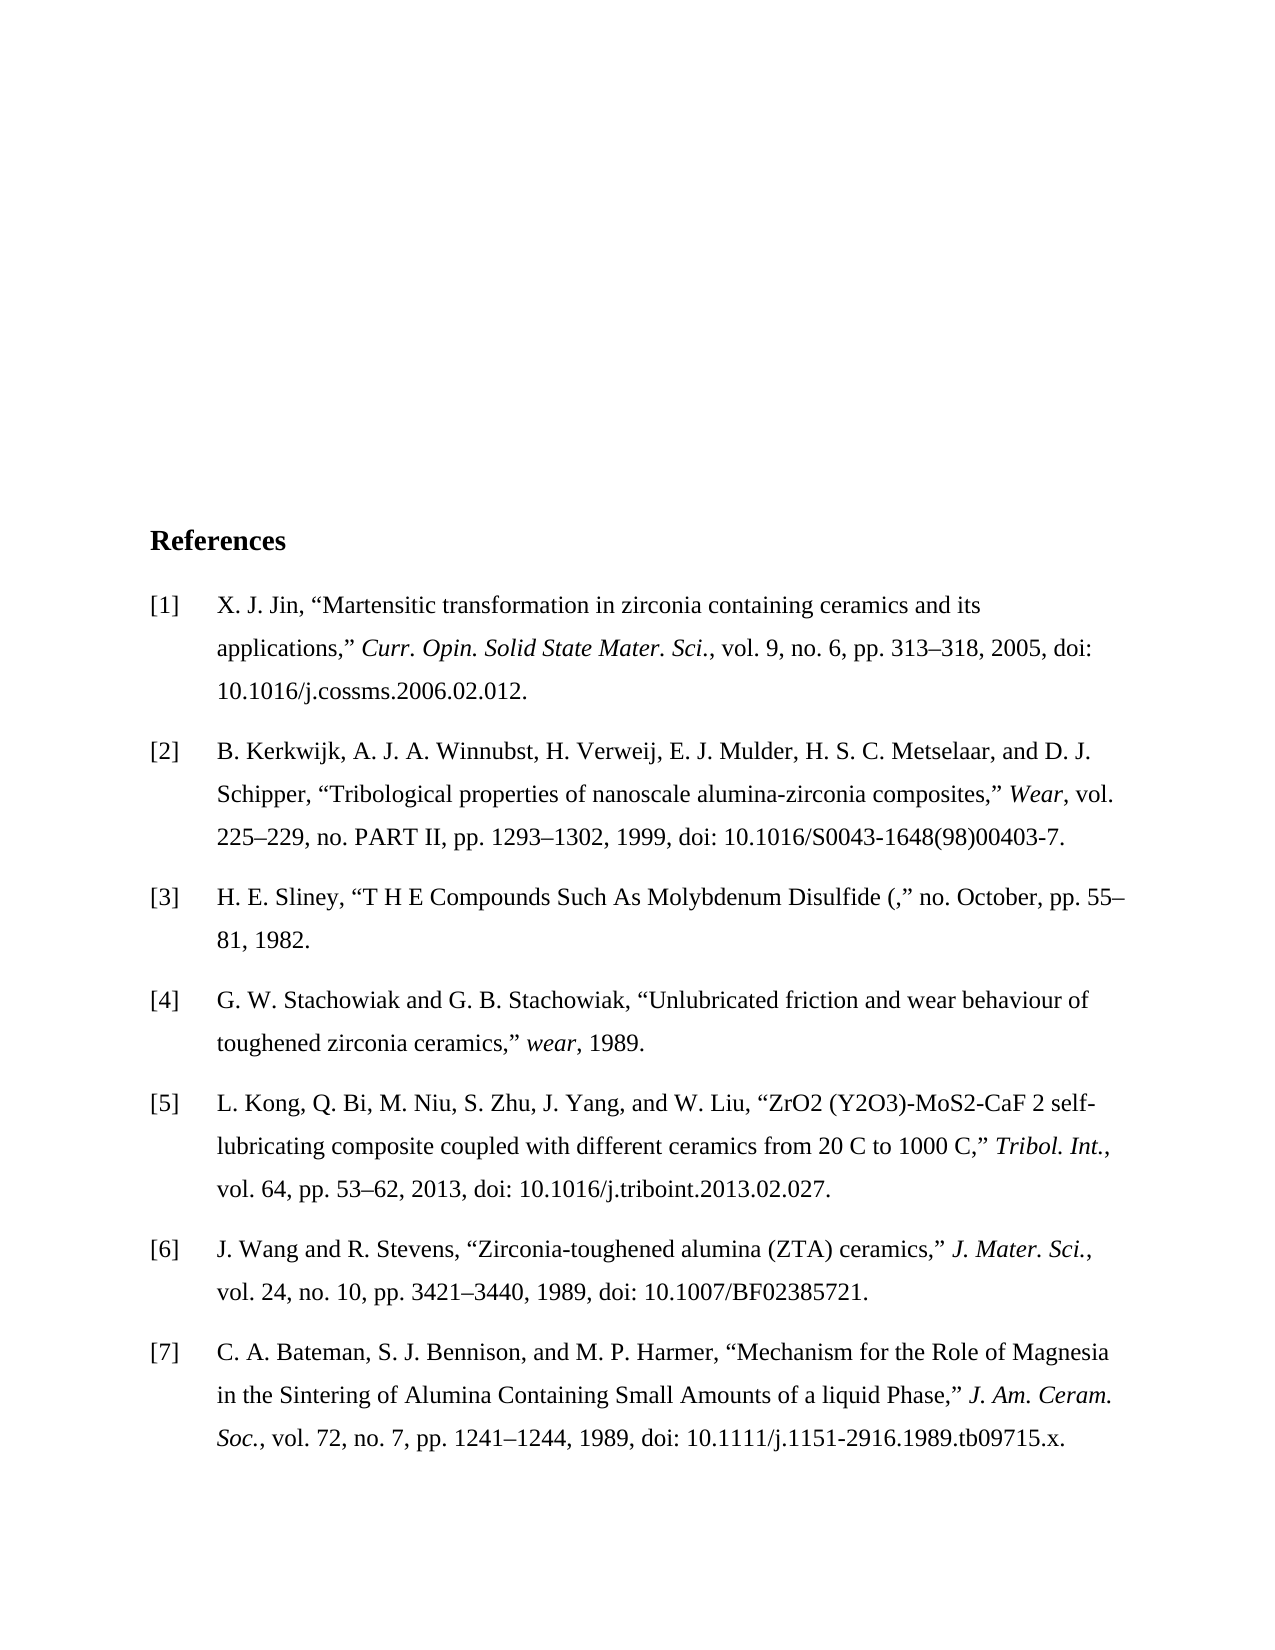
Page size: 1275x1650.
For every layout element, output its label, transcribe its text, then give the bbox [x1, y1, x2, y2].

text [4] G. W. Stachowiak and G. B. Stachowiak, “Unlubricated friction and wear behaviour of toughened zirconia ceramics,” wear, 1989. [150, 985, 1125, 1057]
text References [150, 523, 1125, 557]
text [1] X. J. Jin, “Martensitic transformation in zirconia containing ceramics and its applications,” Curr. Opin. Solid State Mater. Sci., vol. 9, no. 6, pp. 313–318, 2005, doi: 10.1016/j.cossms.2006.02.012. [150, 590, 1125, 705]
text [7] C. A. Bateman, S. J. Bennison, and M. P. Harmer, “Mechanism for the Role of Magnesia in the Sintering of Alumina Containing Small Amounts of a liquid Phase,” J. Am. Ceram. Soc., vol. 72, no. 7, pp. 1241–1244, 1989, doi: 10.1111/j.1151-2916.1989.tb09715.x. [150, 1337, 1125, 1452]
text [6] J. Wang and R. Stevens, “Zirconia-toughened alumina (ZTA) ceramics,” J. Mater. Sci., vol. 24, no. 10, pp. 3421–3440, 1989, doi: 10.1007/BF02385721. [150, 1234, 1125, 1306]
text [3] H. E. Sliney, “T H E Compounds Such As Molybdenum Disulfide (,” no. October, pp. 55–81, 1982. [150, 882, 1125, 954]
text [2] B. Kerkwijk, A. J. A. Winnubst, H. Verweij, E. J. Mulder, H. S. C. Metselaar, and D. J. Schipper, “Tribological properties of nanoscale alumina-zirconia composites,” Wear, vol. 225–229, no. PART II, pp. 1293–1302, 1999, doi: 10.1016/S0043-1648(98)00403-7. [150, 736, 1125, 851]
text [5] L. Kong, Q. Bi, M. Niu, S. Zhu, J. Yang, and W. Liu, “ZrO2 (Y2O3)-MoS2-CaF 2 self-lubricating composite coupled with different ceramics from 20 C to 1000 C,” Tribol. Int., vol. 64, pp. 53–62, 2013, doi: 10.1016/j.triboint.2013.02.027. [150, 1088, 1125, 1203]
